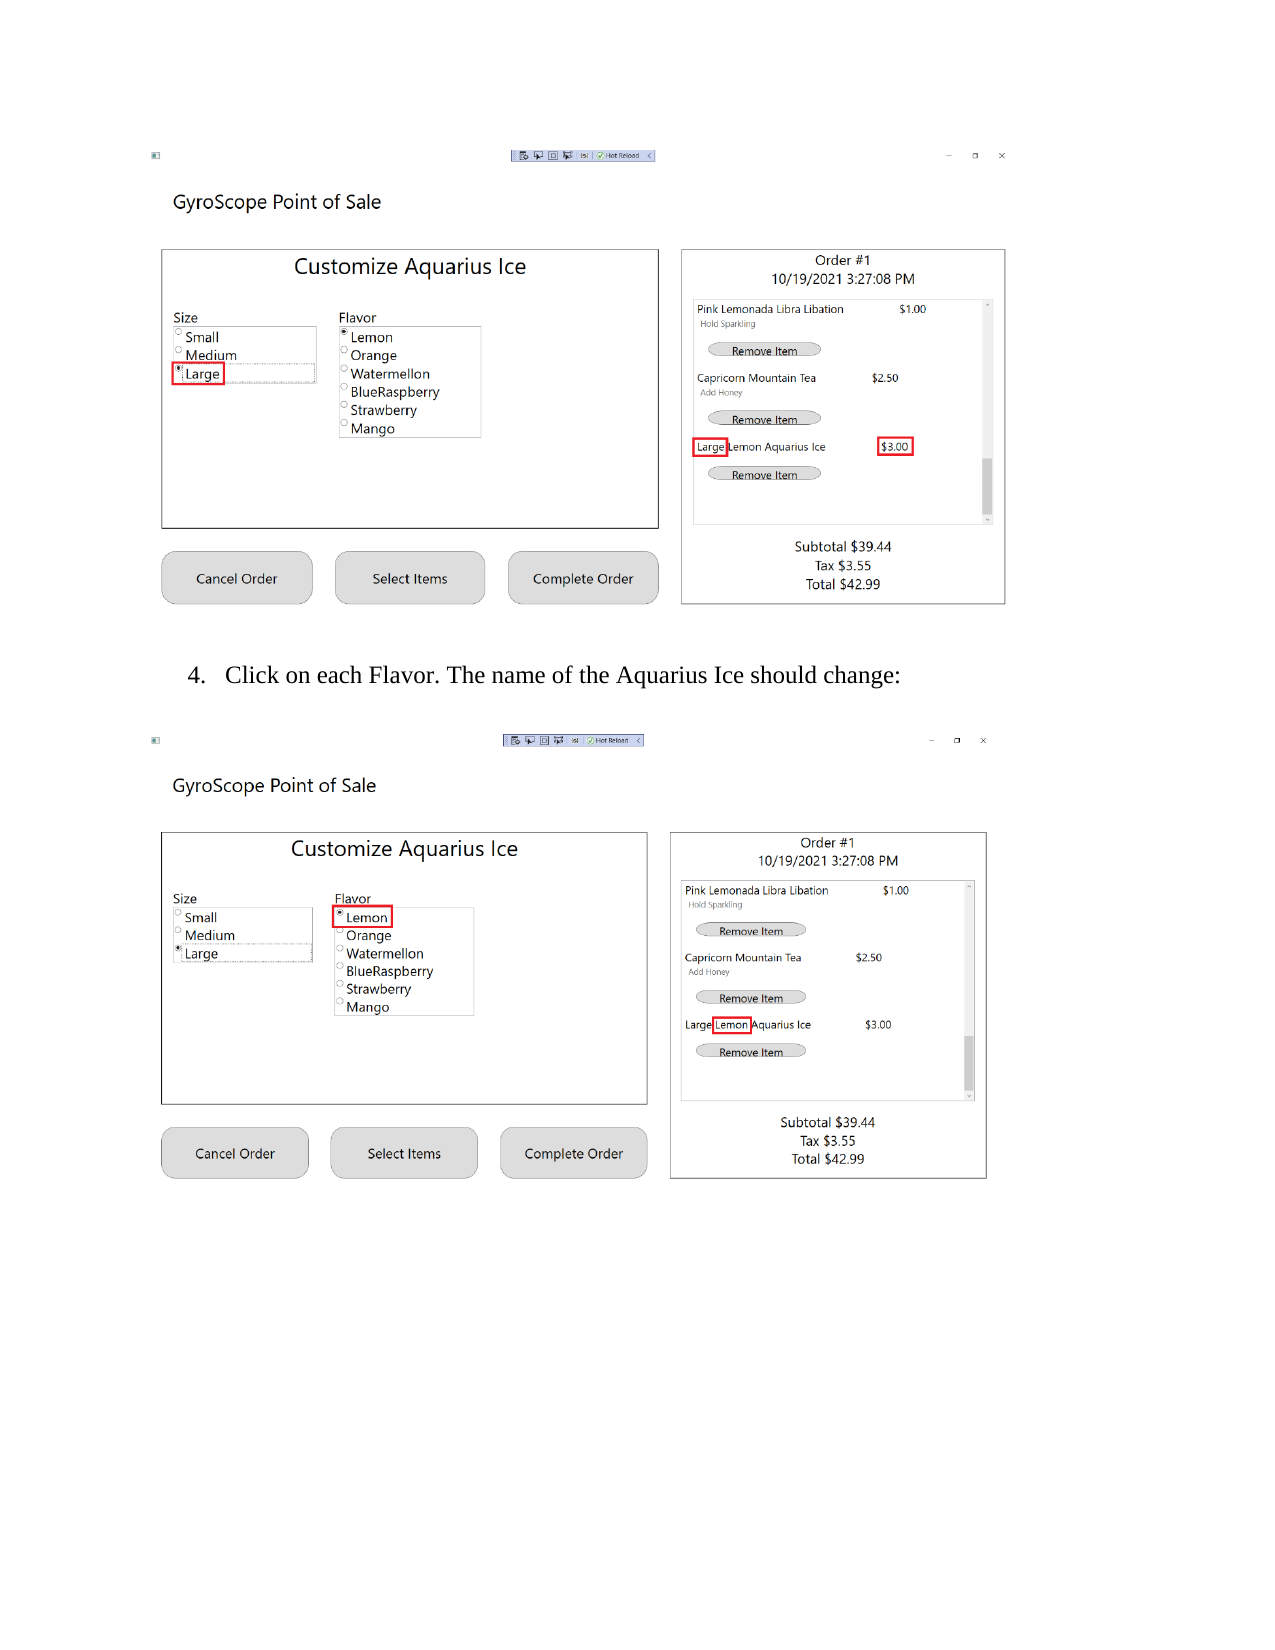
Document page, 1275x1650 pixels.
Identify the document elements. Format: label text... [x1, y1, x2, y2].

picture [150, 734, 997, 1189]
picture [150, 150, 1016, 615]
list Click on each Flavor. The name of the Aquarius Ice should change: [187, 660, 1125, 689]
